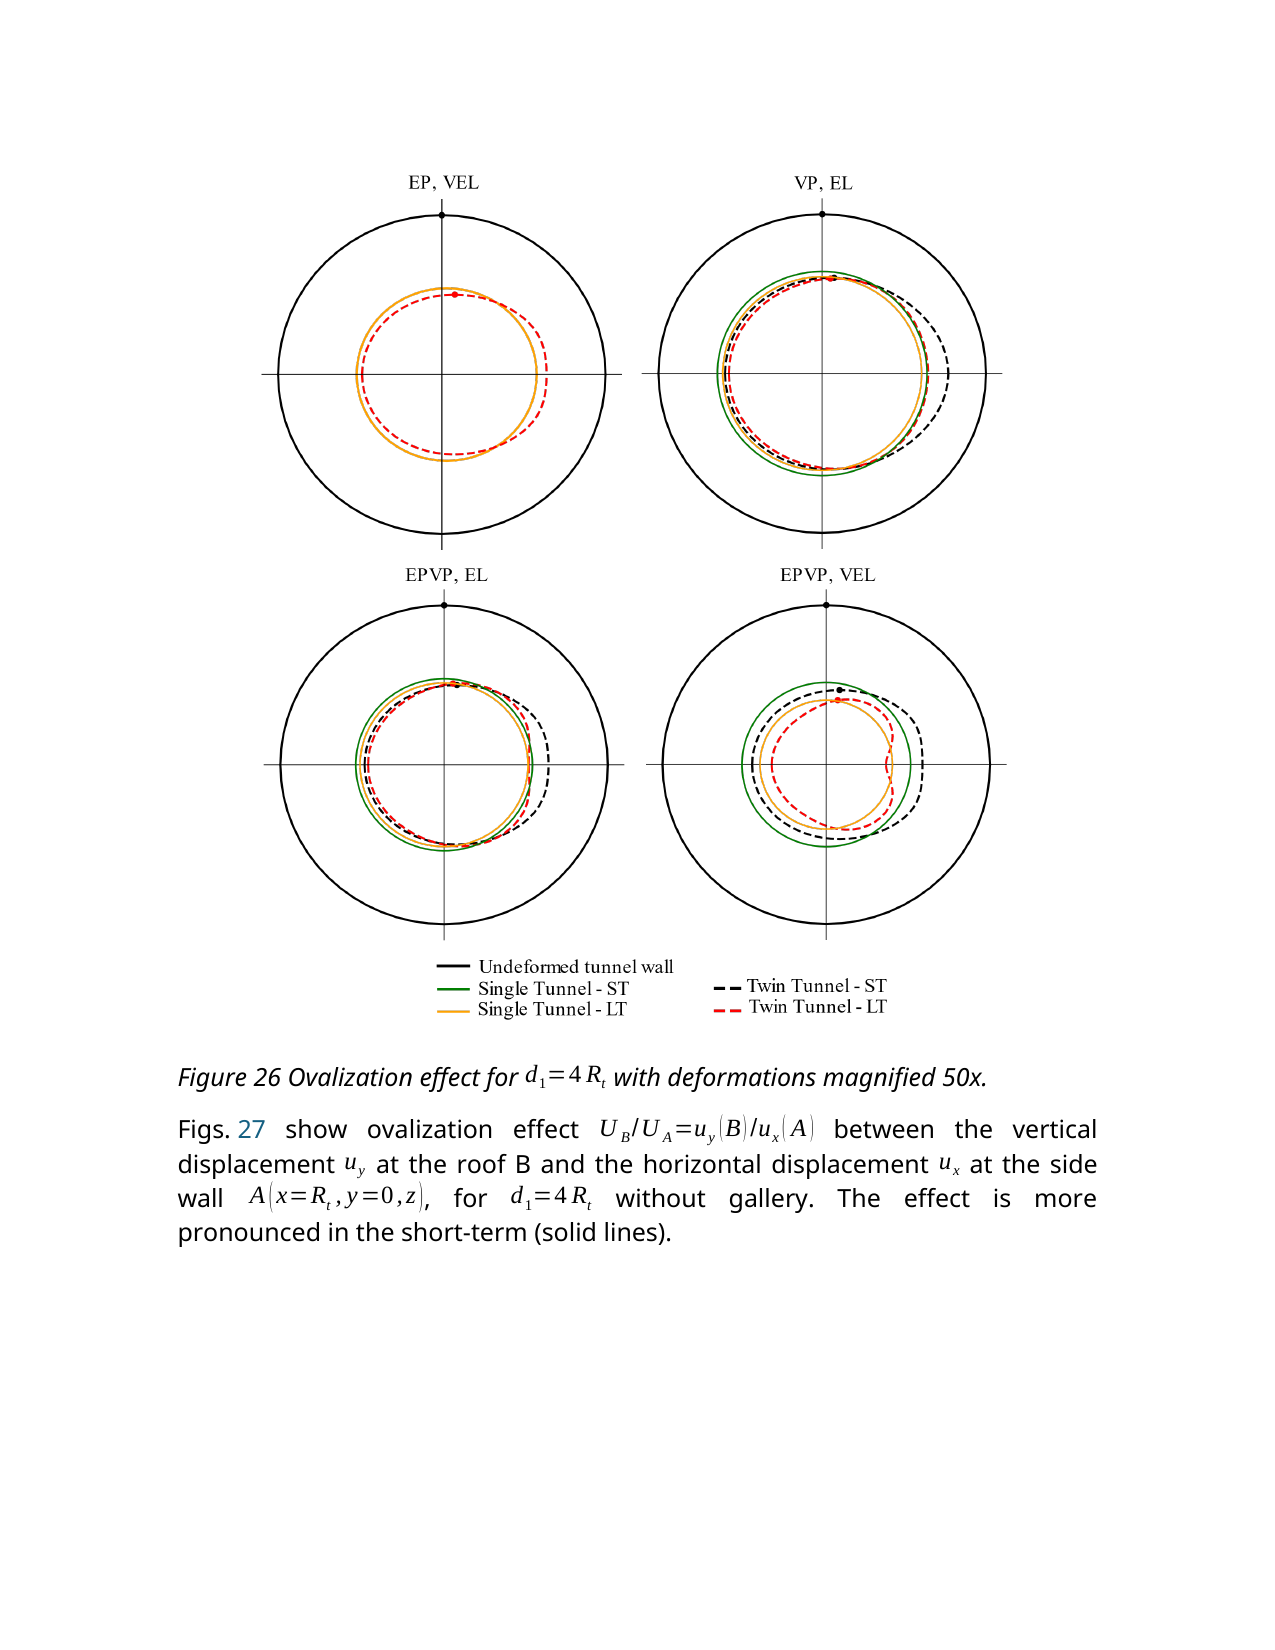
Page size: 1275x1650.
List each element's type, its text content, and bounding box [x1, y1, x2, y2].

text Figs. 27 show ovalization effect between the vertical displacement at the roof B and the horizontal displacement at the side wall , for without gallery. The effect is more pronounced in the short-term (solid lines). [177, 1112, 1098, 1249]
text Figure 26 Ovalization effect for with deformations magnified 50x. [177, 1059, 1098, 1093]
picture [236, 147, 1039, 1039]
